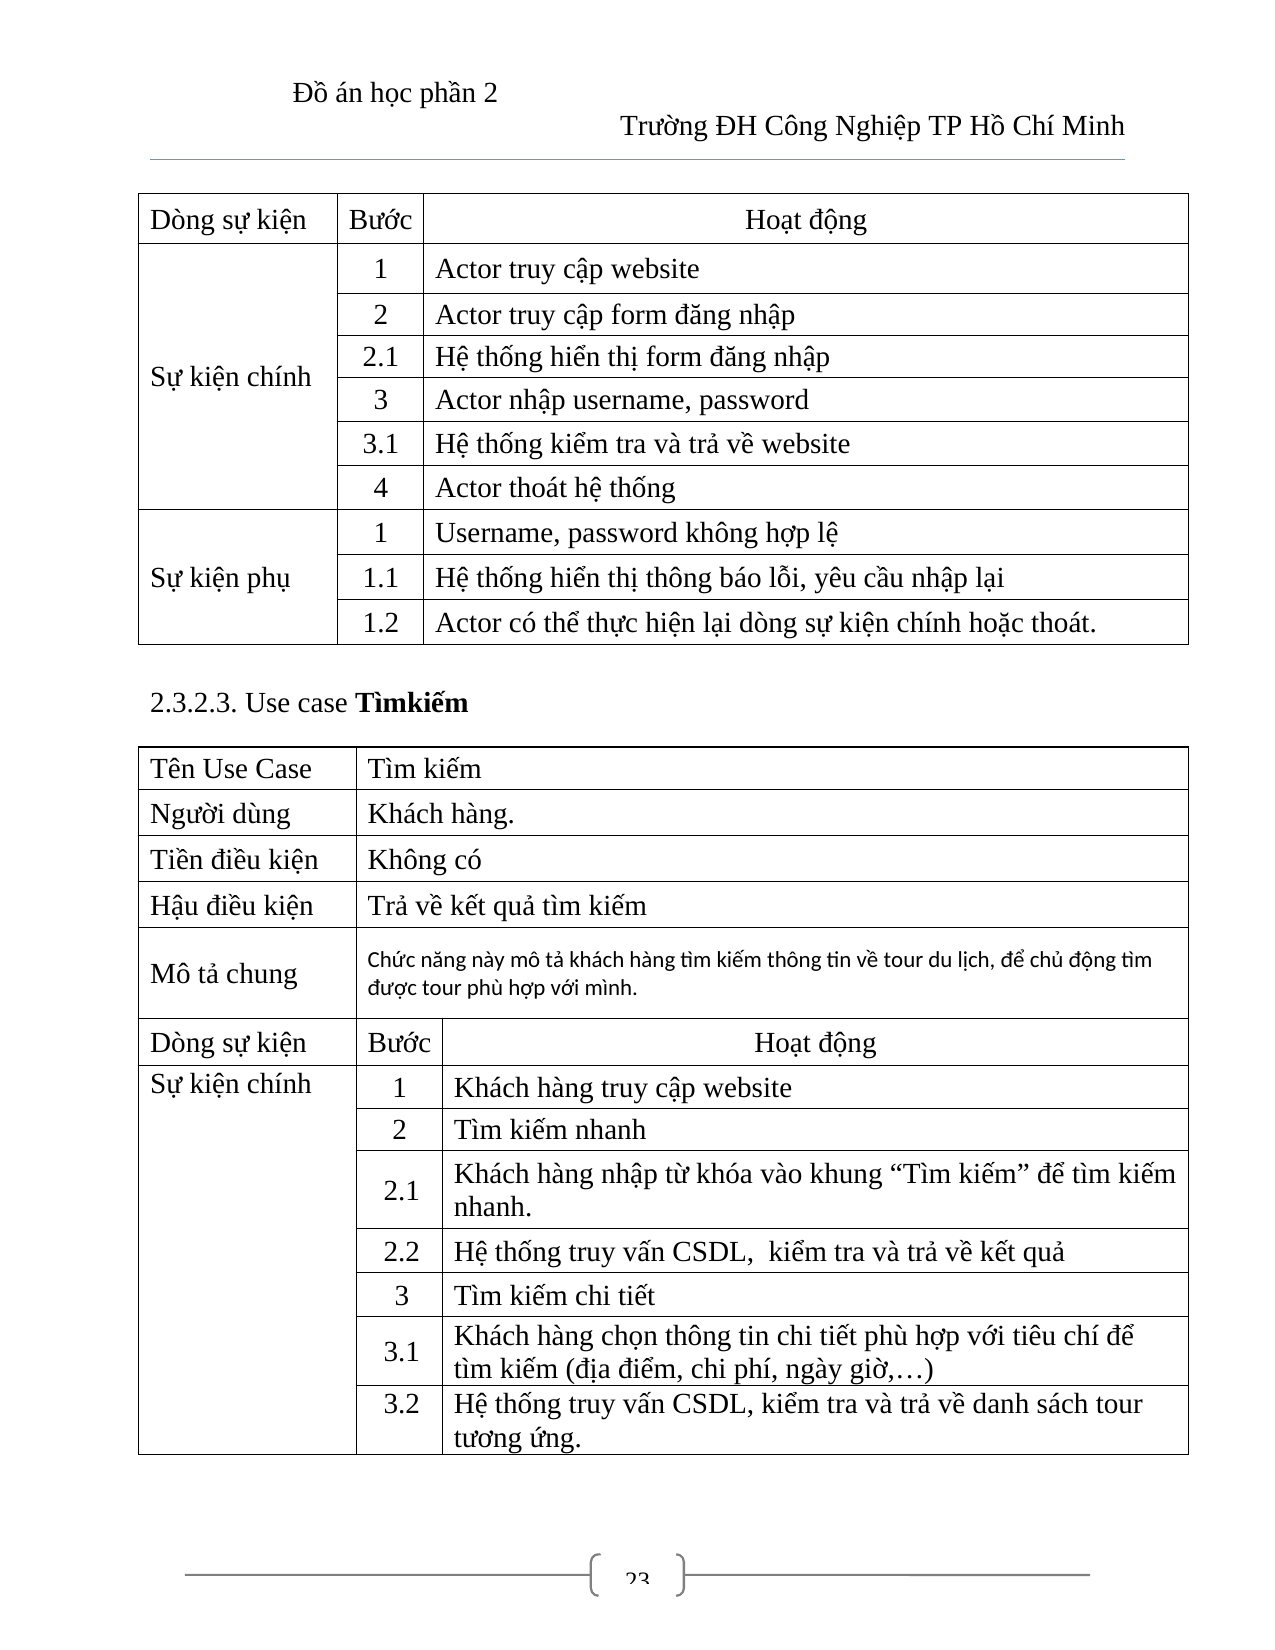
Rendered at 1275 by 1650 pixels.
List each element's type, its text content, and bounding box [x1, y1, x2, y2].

table_cell 3.1 [357, 1317, 442, 1385]
table_cell Trả về kết quả tìm kiếm [357, 882, 1188, 927]
table_header Tìm kiếm [357, 748, 1188, 789]
table_cell Người dùng [139, 790, 356, 835]
table_cell Sự kiện phụ [139, 510, 337, 644]
table_cell 1 [338, 244, 423, 292]
table_cell Hoạt động [424, 194, 1188, 243]
table_cell 2.1 [357, 1151, 442, 1228]
table_cell Dòng sự kiện [139, 1019, 356, 1065]
table_cell 3 [338, 378, 423, 421]
table_cell Không có [357, 836, 1188, 881]
table_cell 1.2 [338, 600, 423, 644]
table_cell 1.1 [338, 555, 423, 599]
table_cell Hệ thống hiển thị thông báo lỗi, yêu cầu nhập lại [424, 555, 1188, 599]
table_cell Hệ thống truy vấn CSDL, kiểm tra và trả về danh sách tour tương ứng. [443, 1386, 1188, 1453]
table_cell 3.1 [338, 422, 423, 464]
table_cell Actor có thể thực hiện lại dòng sự kiện chính hoặc thoát. [424, 600, 1188, 644]
subtitle 2.3.2.3. Use case Tìmkiếm [150, 649, 1125, 719]
table_cell Tiền điều kiện [139, 836, 356, 881]
table_cell Sự kiện chính [139, 244, 337, 508]
table_cell Khách hàng nhập từ khóa vào khung “Tìm kiếm” để tìm kiếm nhanh. [443, 1151, 1188, 1228]
table_cell Hoạt động [443, 1019, 1188, 1065]
table_cell Username, password không hợp lệ [424, 510, 1188, 554]
table_cell Actor truy cập website [424, 244, 1188, 292]
table_cell Hệ thống hiển thị form đăng nhập [424, 336, 1188, 377]
table_cell Khách hàng. [357, 790, 1188, 835]
table_cell Tìm kiếm nhanh [443, 1109, 1188, 1149]
table_cell 3.2 [357, 1386, 442, 1453]
table_cell 3 [357, 1273, 442, 1316]
table_cell 2.1 [338, 336, 423, 377]
table_cell 1 [357, 1066, 442, 1107]
table_cell Hệ thống truy vấn CSDL, kiểm tra và trả về kết quả [443, 1229, 1188, 1272]
table_cell 4 [338, 466, 423, 508]
table_cell Bước [357, 1019, 442, 1065]
table_cell Hệ thống kiểm tra và trả về website [424, 422, 1188, 464]
table_cell Actor truy cập form đăng nhập [424, 294, 1188, 334]
table_cell 2 [357, 1109, 442, 1149]
table_cell Sự kiện chính [139, 1066, 356, 1453]
table_cell Actor thoát hệ thống [424, 466, 1188, 508]
table_cell Hậu điều kiện [139, 882, 356, 927]
table_cell 2 [338, 294, 423, 334]
table_cell 2.2 [357, 1229, 442, 1272]
table_cell Chức năng này mô tả khách hàng tìm kiếm thông tin về tour du lịch, để chủ động tìm được tour phù hợp với mình. [357, 928, 1188, 1018]
table_cell Khách hàng chọn thông tin chi tiết phù hợp với tiêu chí để tìm kiếm (địa điểm, chi phí, ngày giờ,…) [443, 1317, 1188, 1385]
table_cell Mô tả chung [139, 928, 356, 1018]
table_cell Actor nhập username, password [424, 378, 1188, 421]
table_cell Bước [338, 194, 423, 243]
table_cell Tìm kiếm chi tiết [443, 1273, 1188, 1316]
table_header Tên Use Case [139, 748, 356, 789]
table_cell 1 [338, 510, 423, 554]
table_cell Dòng sự kiện [139, 194, 337, 243]
table_cell Khách hàng truy cập website [443, 1066, 1188, 1107]
